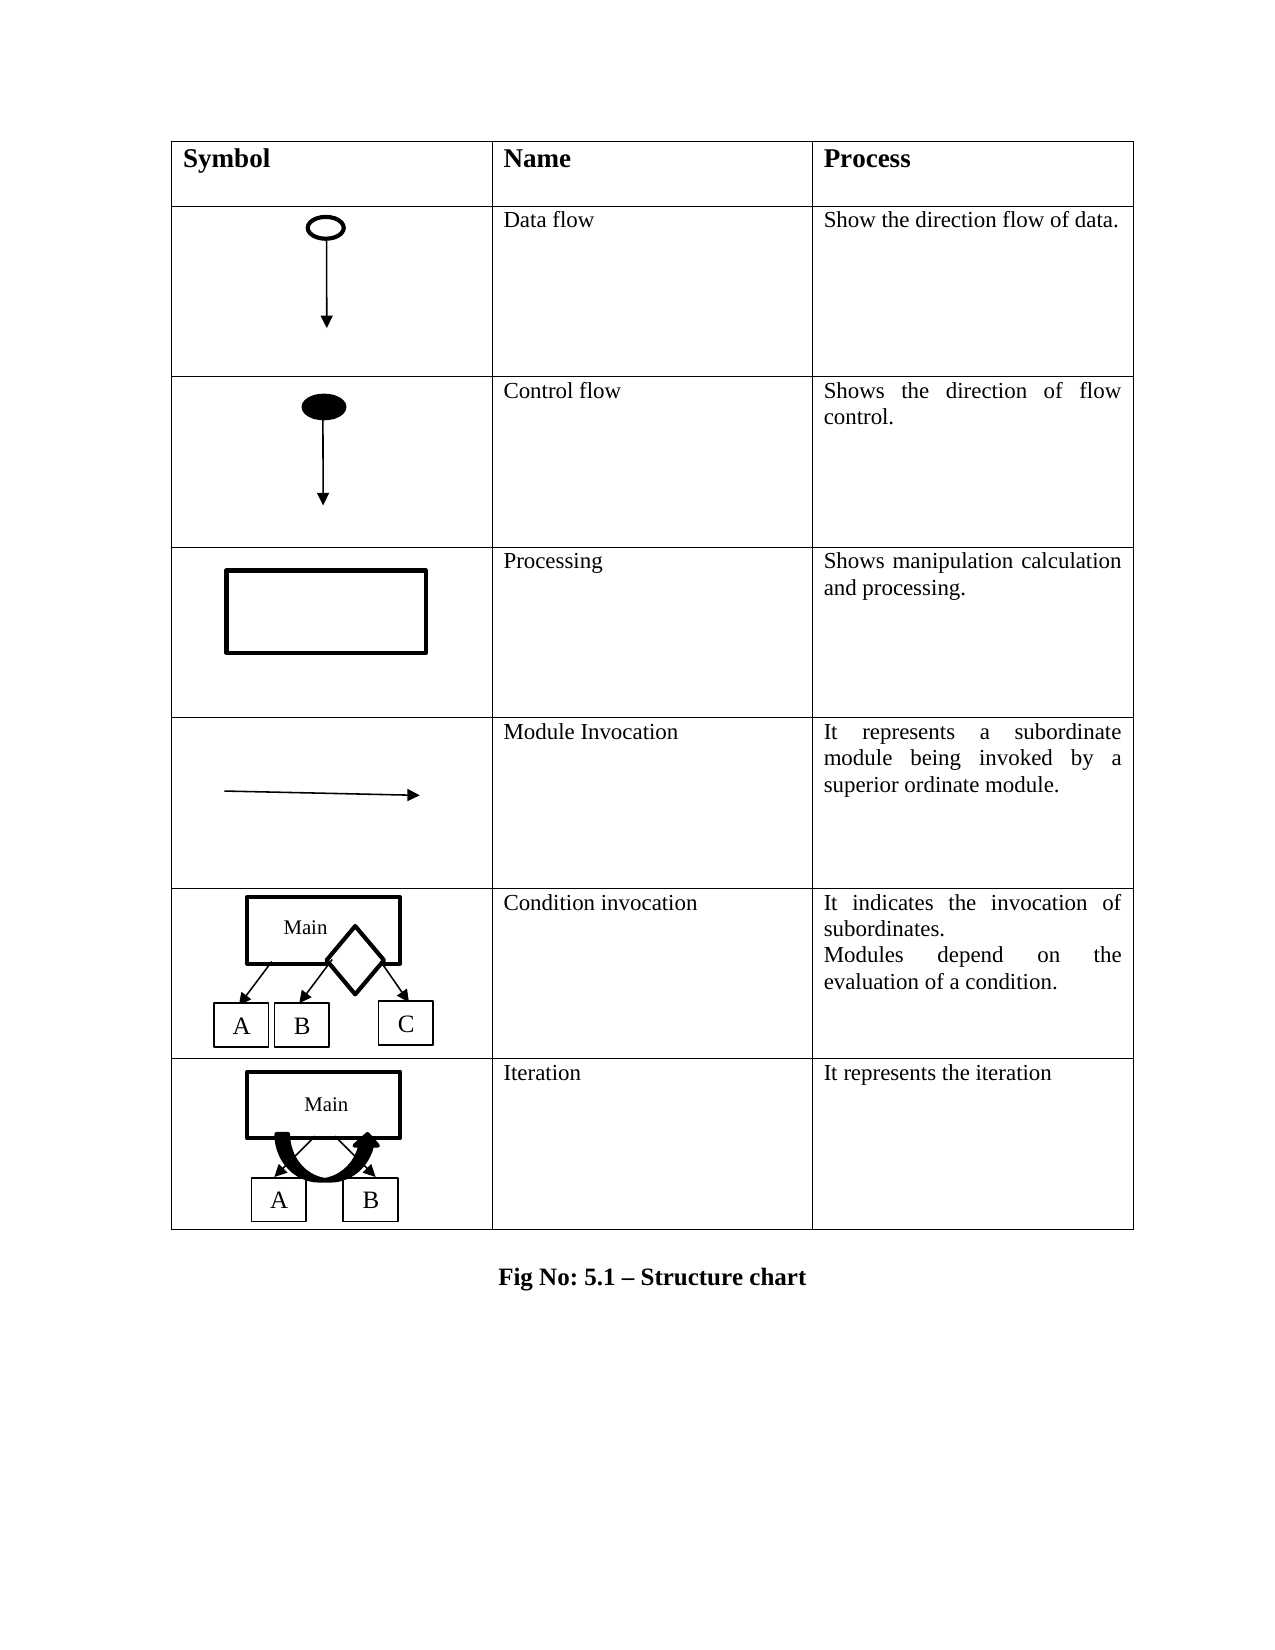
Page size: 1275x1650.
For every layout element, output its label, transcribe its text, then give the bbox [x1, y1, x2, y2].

text Fig No: 5.1 – Structure chart [148, 1262, 1157, 1291]
table_cell It indicates the invocation of subordinates. Modules depend on the evaluation of a condition. [813, 889, 1133, 1058]
table_cell [172, 889, 492, 1058]
table_header Name [493, 142, 812, 206]
table_cell [172, 548, 492, 717]
table_cell It represents the iteration [813, 1059, 1133, 1229]
table_cell Condition invocation [493, 889, 812, 1058]
table_cell [172, 718, 492, 888]
table_cell Iteration [493, 1059, 812, 1229]
table_cell Show the direction flow of data. [813, 207, 1133, 376]
table_cell Data flow [493, 207, 812, 376]
table_cell Module Invocation [493, 718, 812, 888]
table_cell Control flow [493, 377, 812, 547]
table_header Symbol [172, 142, 492, 206]
table_cell [172, 207, 492, 376]
table_cell [172, 377, 492, 547]
table_header Process [813, 142, 1133, 206]
table_cell Processing [493, 548, 812, 717]
table_cell Shows manipulation calculation and processing. [813, 548, 1133, 717]
table_cell [172, 1059, 492, 1229]
table_cell Shows the direction of flow control. [813, 377, 1133, 547]
table_cell It represents a subordinate module being invoked by a superior ordinate module. [813, 718, 1133, 888]
